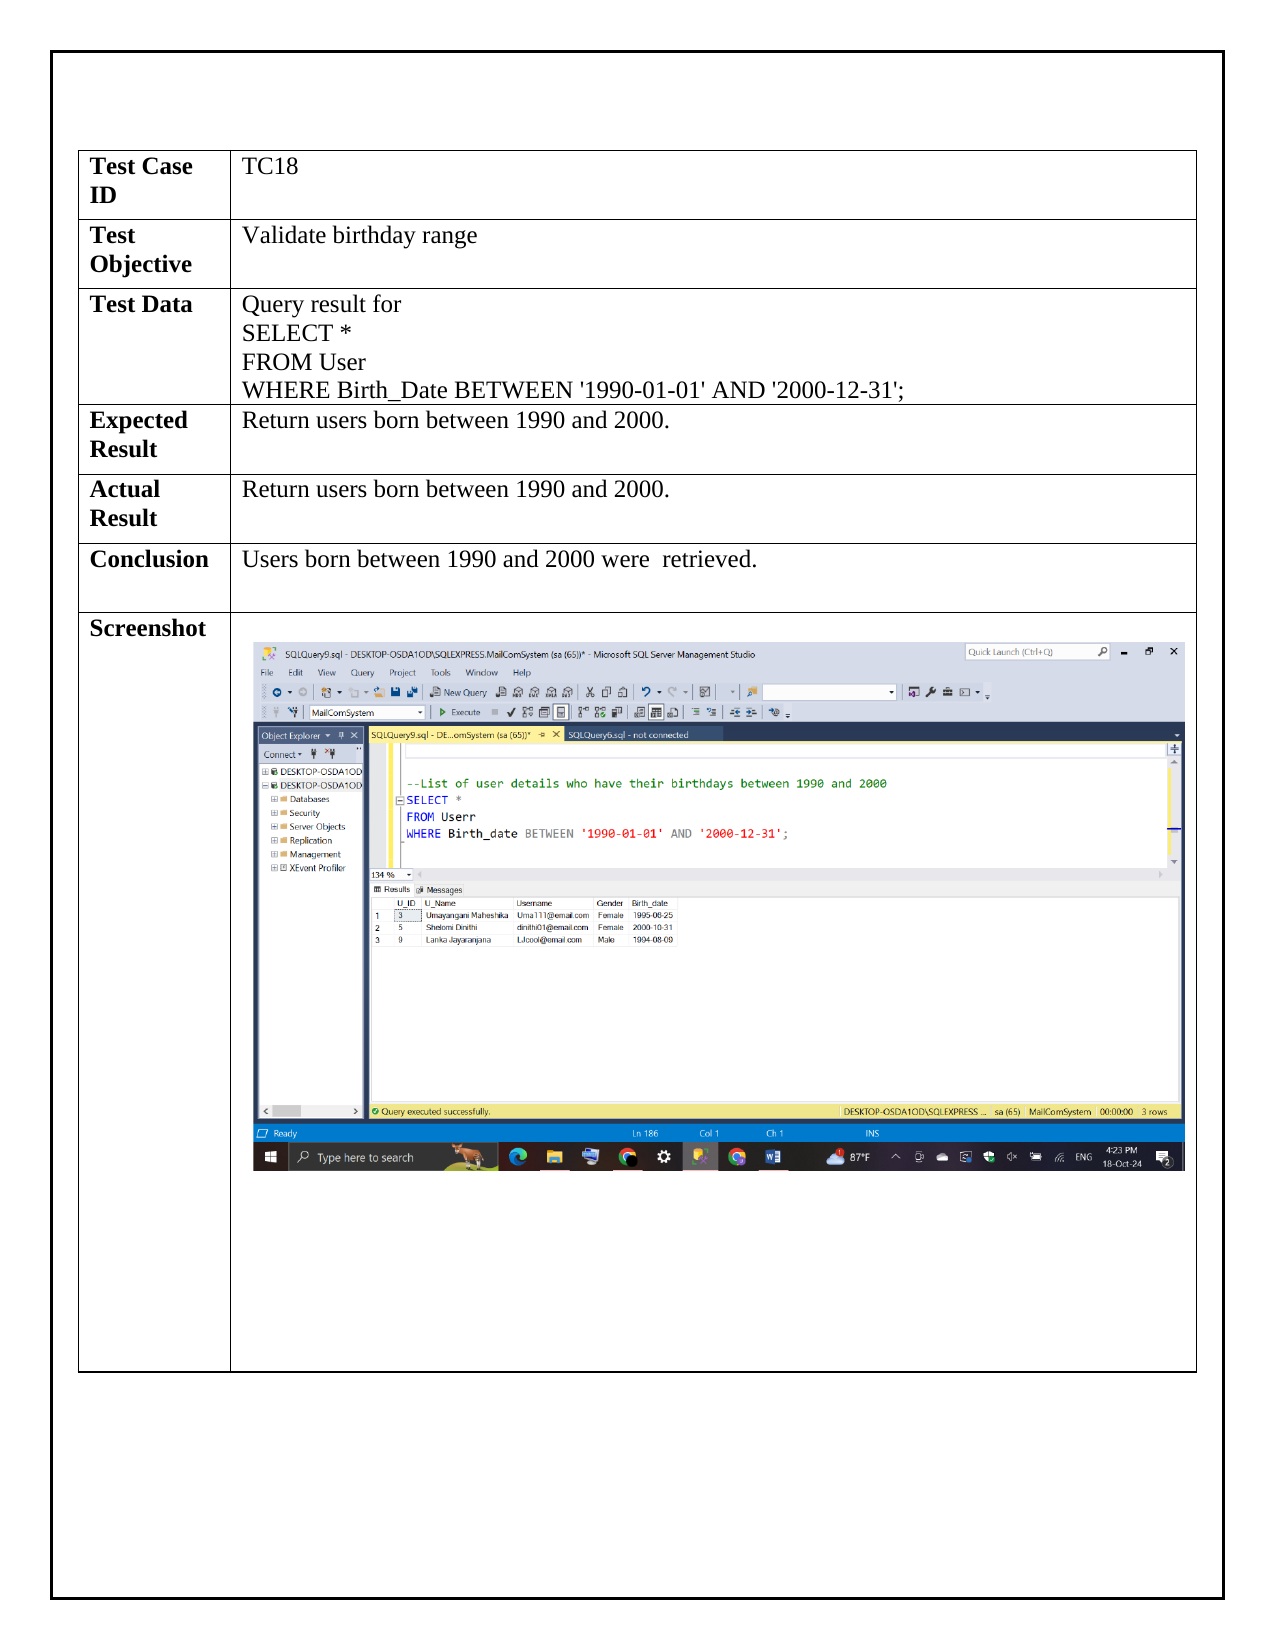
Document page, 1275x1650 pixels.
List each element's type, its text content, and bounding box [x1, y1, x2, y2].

table_header Test Case ID [79, 151, 230, 219]
table_cell [231, 613, 1196, 1371]
table_header TC18 [231, 151, 1196, 219]
table_cell Test Data [79, 289, 230, 404]
table_cell Return users born between 1990 and 2000. [231, 475, 1196, 543]
table_cell Query result for SELECT * FROM User WHERE Birth_Date BETWEEN '1990-01-01' AND '2000-12-31'; [231, 289, 1196, 404]
table_cell Return users born between 1990 and 2000. [231, 405, 1196, 473]
table_cell Expected Result [79, 405, 230, 473]
table_cell Conclusion [79, 544, 230, 612]
table_cell Validate birthday range [231, 220, 1196, 288]
table_cell Test Objective [79, 220, 230, 288]
table_cell Actual Result [79, 475, 230, 543]
table_cell Users born between 1990 and 2000 were retrieved. [231, 544, 1196, 612]
table_cell Screenshot [79, 613, 230, 1371]
picture [253, 642, 1185, 1171]
